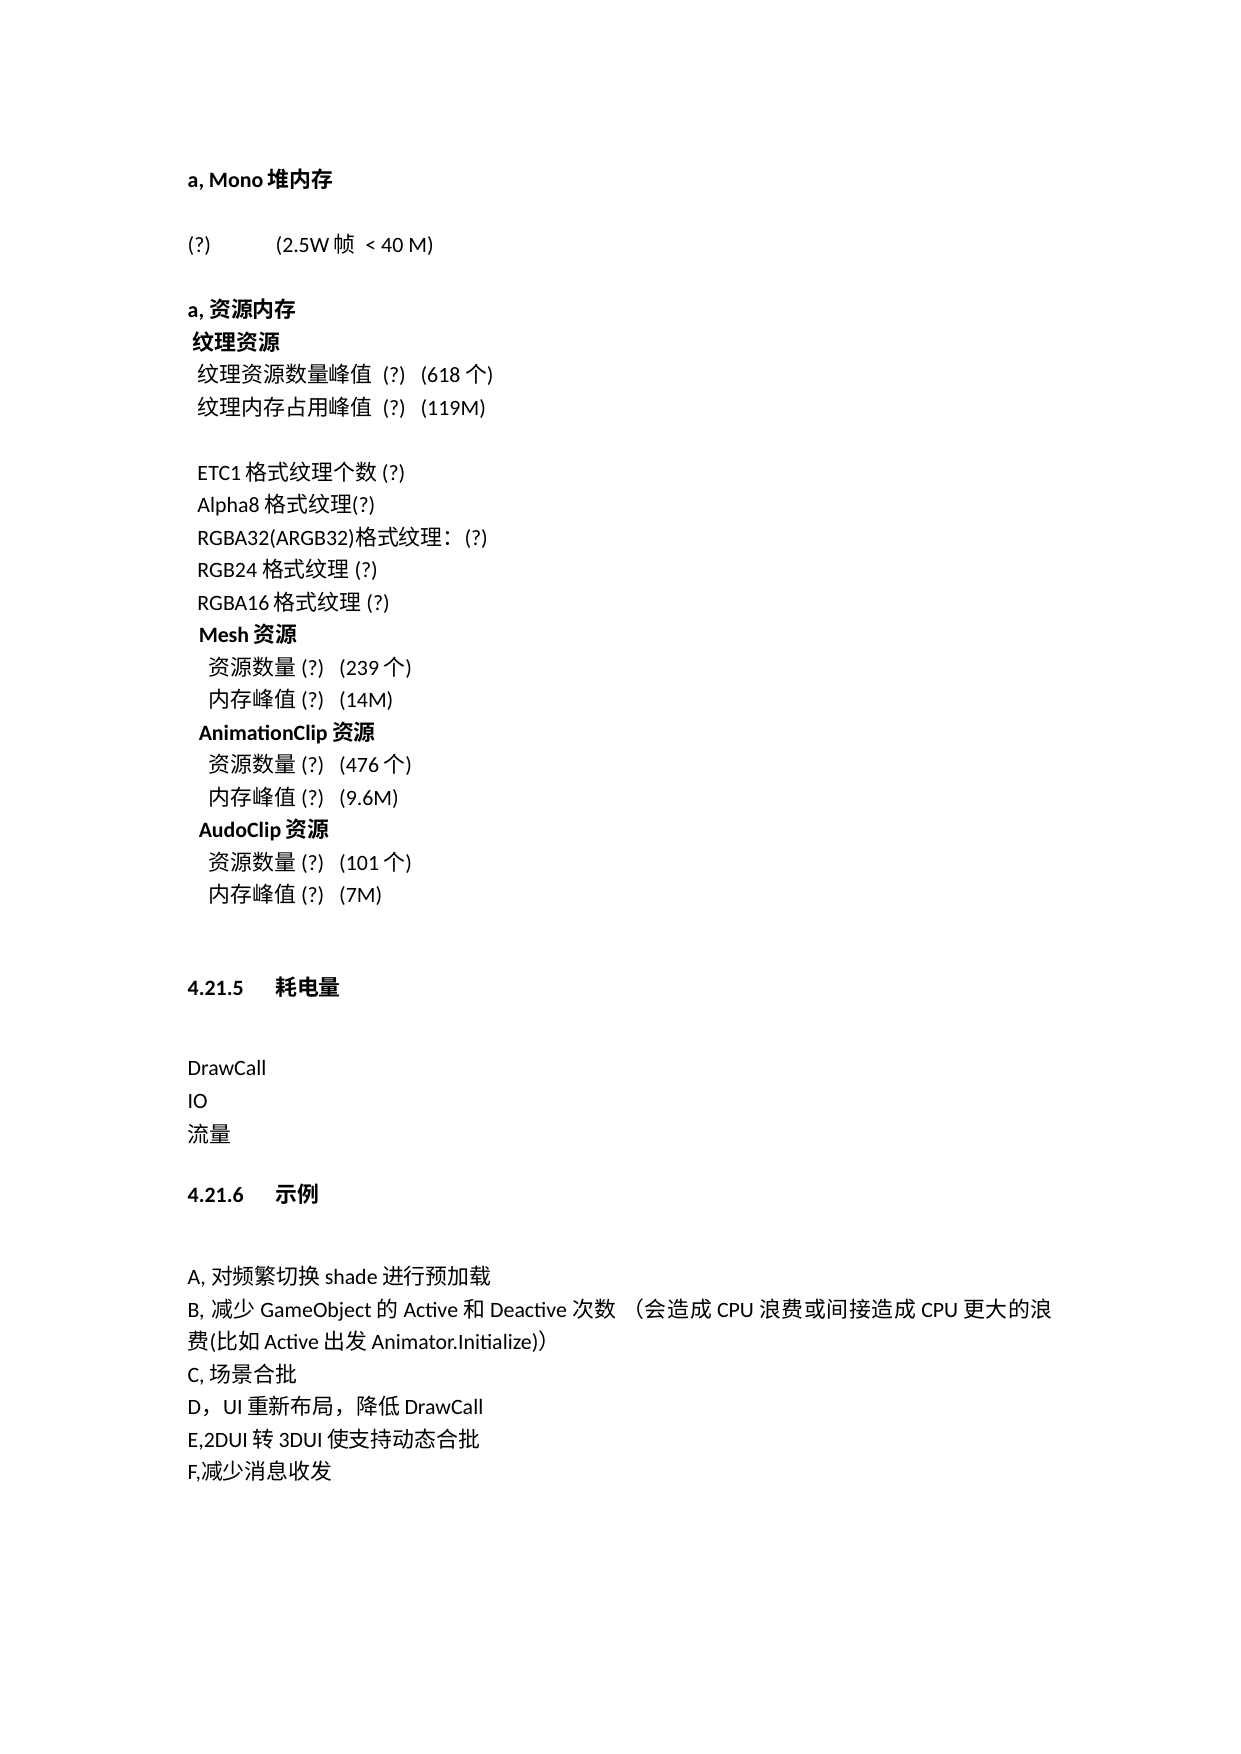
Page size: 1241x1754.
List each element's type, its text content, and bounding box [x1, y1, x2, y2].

text Alpha8格式纹理(?) [187, 487, 1053, 519]
text D，UI重新布局，降低DrawCall [187, 1389, 1053, 1421]
text B, 减少GameObject的Active和Deactive次数 （会造成CPU浪费或间接造成CPU更大的浪费(比如Active出发Animator.Initialize)） [187, 1291, 1053, 1356]
text AudoClip资源 [187, 812, 1053, 844]
text 内存峰值 (?) (9.6M) [187, 779, 1053, 812]
text 纹理内存占用峰值 (?) (119M) [187, 389, 1053, 422]
subtitle 示例 [187, 1176, 1053, 1209]
text 流量 [187, 1117, 1053, 1149]
text RGB24 格式纹理 (?) [187, 552, 1053, 584]
text F,减少消息收发 [187, 1454, 1053, 1486]
text 资源数量 (?) (476个) [187, 747, 1053, 779]
text a, Mono堆内存 [187, 162, 1053, 194]
text a, 资源内存 [187, 292, 1053, 324]
text C, 场景合批 [187, 1356, 1053, 1389]
text E,2DUI转3DUI使支持动态合批 [187, 1421, 1053, 1454]
subtitle 耗电量 [187, 969, 1053, 1002]
text RGBA32(ARGB32)格式纹理：(?) [187, 519, 1053, 552]
text AnimationClip资源 [187, 714, 1053, 747]
text 资源数量 (?) (101个) [187, 844, 1053, 877]
text 内存峰值 (?) (14M) [187, 682, 1053, 714]
text 纹理资源数量峰值 (?) (618个) [187, 357, 1053, 389]
text Mesh资源 [187, 617, 1053, 649]
text A, 对频繁切换shade进行预加载 [187, 1259, 1053, 1291]
text ETC1格式纹理个数 (?) [187, 454, 1053, 487]
text 内存峰值 (?) (7M) [187, 877, 1053, 909]
text RGBA16格式纹理 (?) [187, 584, 1053, 617]
text DrawCall [187, 1052, 1053, 1084]
text (?) (2.5W帧 < 40 M) [187, 227, 1053, 259]
text 纹理资源 [187, 324, 1053, 357]
text 资源数量 (?) (239个) [187, 649, 1053, 682]
text IO [187, 1084, 1053, 1117]
